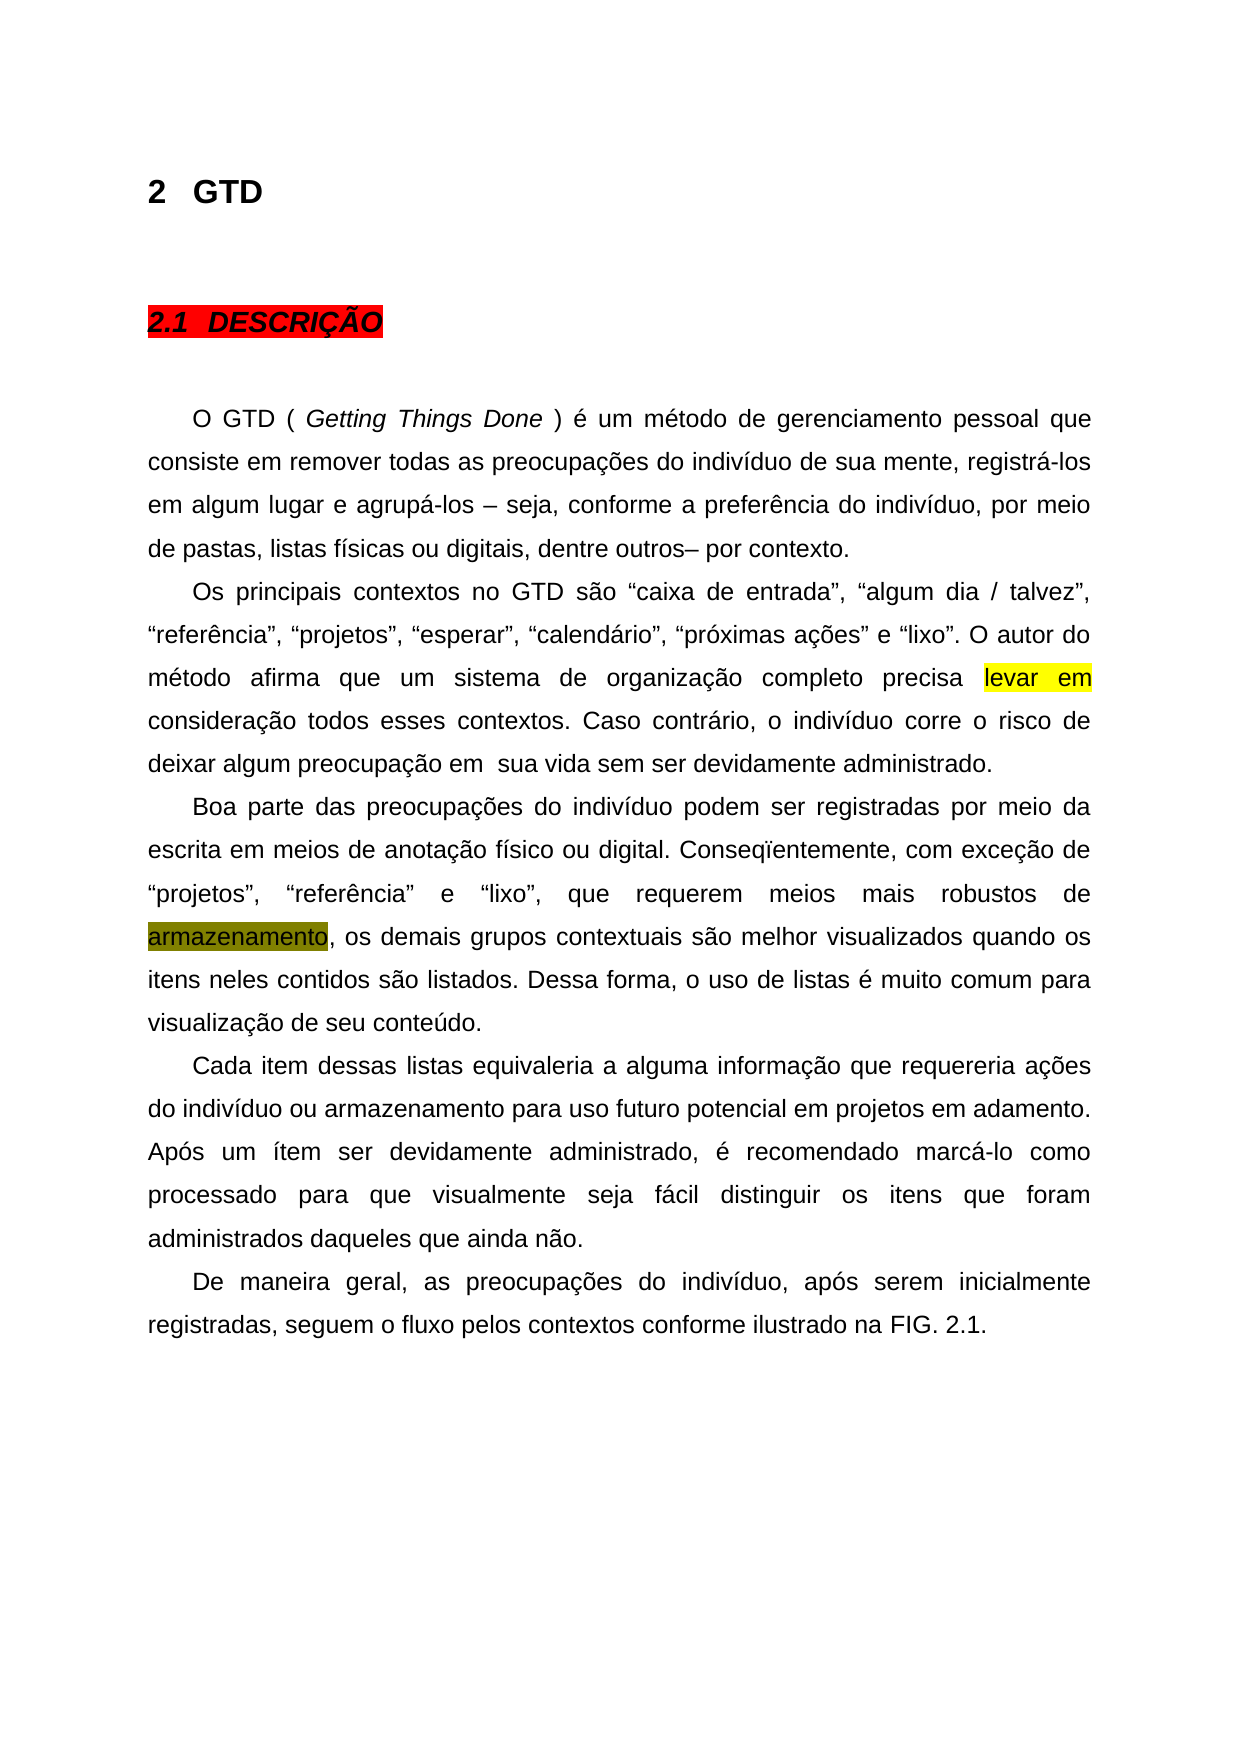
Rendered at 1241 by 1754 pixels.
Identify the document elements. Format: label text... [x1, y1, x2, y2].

text Boa parte das preocupações do indivíduo podem ser registradas por meio da escrita em meios de anotação físico ou digital. Conseqïentemente, com exceção de “projetos”, “referência” e “lixo”, que requerem meios mais robustos de armazenamento, os demais grupos contextuais são melhor visualizados quando os itens neles contidos são listados. Dessa forma, o uso de listas é muito comum para visualização de seu conteúdo. [148, 792, 1092, 1037]
subtitle DESCRIÇÃO [148, 304, 1092, 338]
text O GTD ( Getting Things Done ) é um método de gerenciamento pessoal que consiste em remover todas as preocupações do indivíduo de sua mente, registrá-los em algum lugar e agrupá-los – seja, conforme a preferência do indivíduo, por meio de pastas, listas físicas ou digitais, dentre outros– por contexto. [148, 404, 1092, 562]
text Cada item dessas listas equivaleria a alguma informação que requereria ações do indivíduo ou armazenamento para uso futuro potencial em projetos em adamento. Após um ítem ser devidamente administrado, é recomendado marcá-lo como processado para que visualmente seja fácil distinguir os itens que foram administrados daqueles que ainda não. [148, 1051, 1092, 1252]
text De maneira geral, as preocupações do indivíduo, após serem inicialmente registradas, seguem o fluxo pelos contextos conforme ilustrado na FIG. 2.1. [148, 1267, 1092, 1339]
text Os principais contextos no GTD são “caixa de entrada”, “algum dia / talvez”, “referência”, “projetos”, “esperar”, “calendário”, “próximas ações” e “lixo”. O autor do método afirma que um sistema de organização completo precisa levar em consideração todos esses contextos. Caso contrário, o indivíduo corre o risco de deixar algum preocupação em sua vida sem ser devidamente administrado. [148, 577, 1092, 778]
subtitle GTD [148, 173, 1092, 211]
